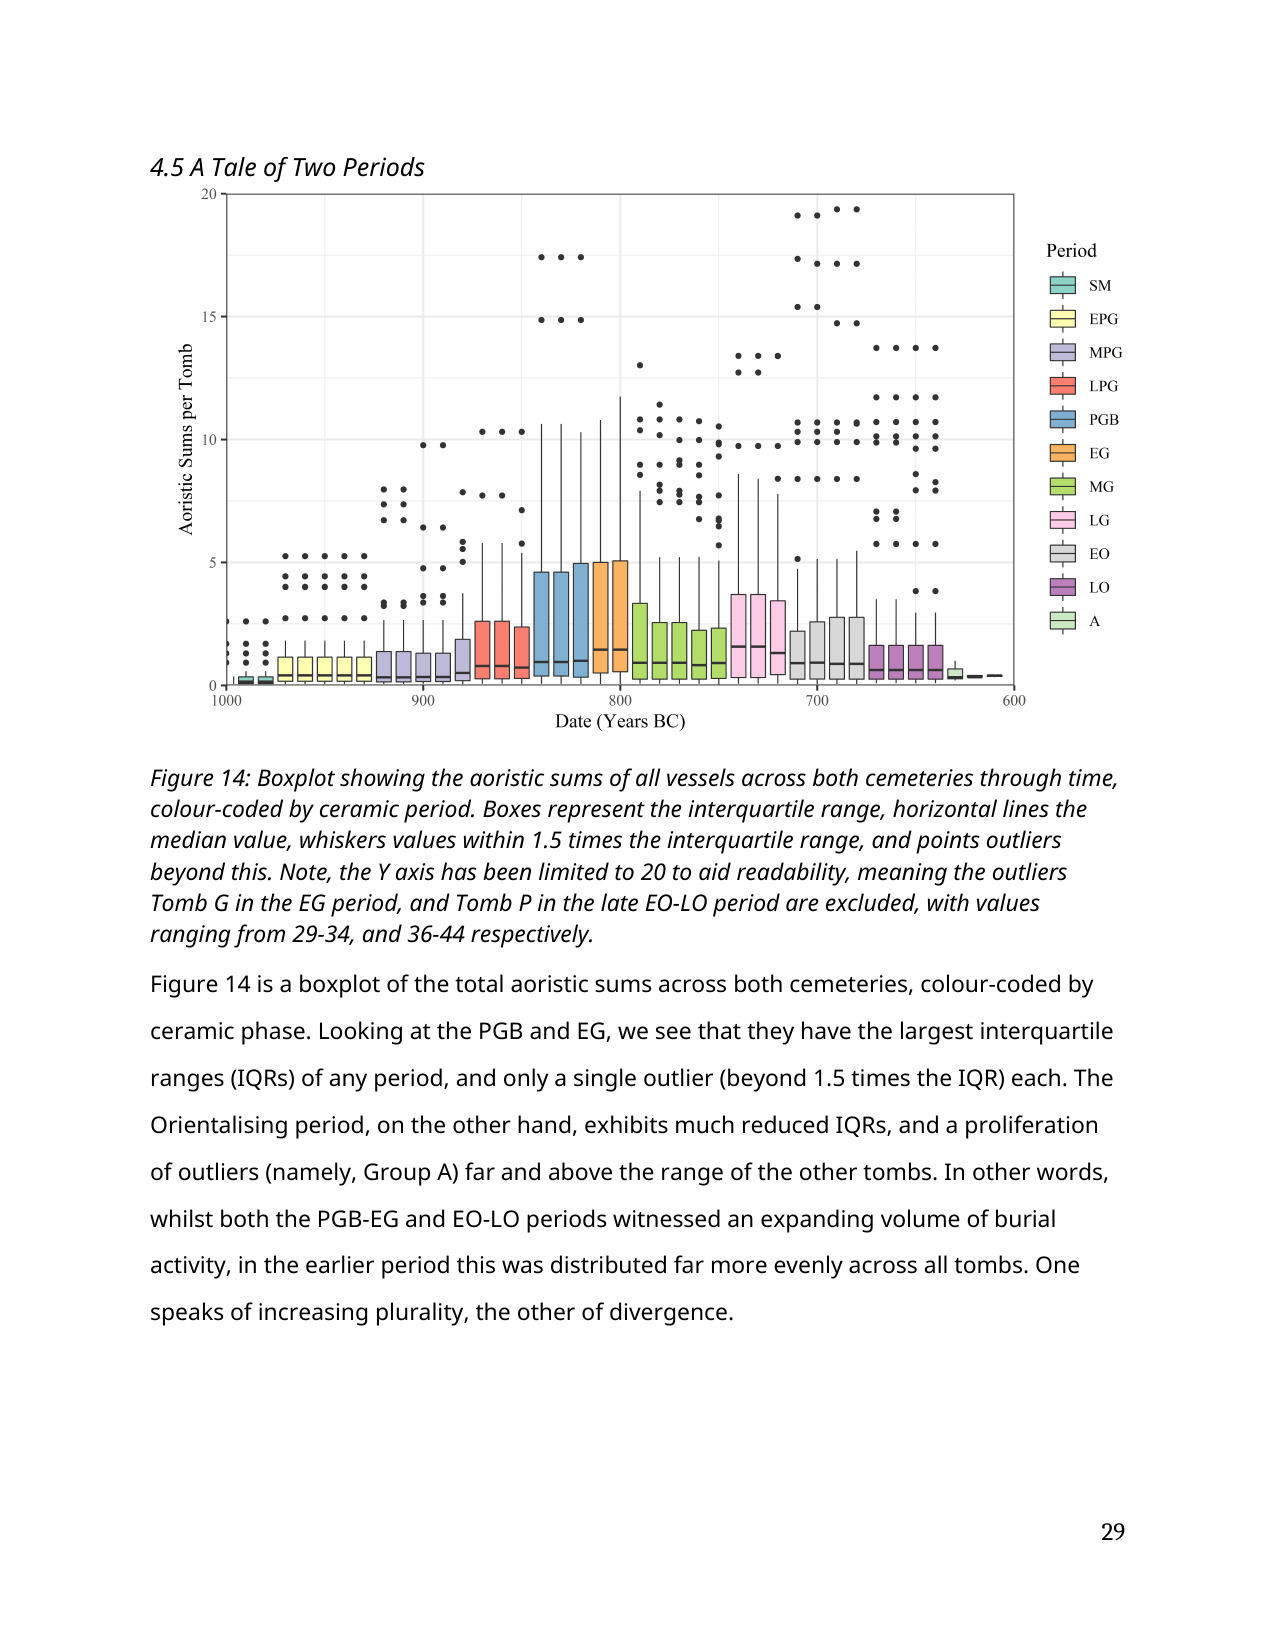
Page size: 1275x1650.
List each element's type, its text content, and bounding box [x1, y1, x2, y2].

text Figure 14 is a boxplot of the total aoristic sums across both cemeteries, colour-coded by ceramic phase. Looking at the PGB and EG, we see that they have the largest interquartile ranges (IQRs) of any period, and only a single outlier (beyond 1.5 times the IQR) each. The Orientalising period, on the other hand, exhibits much reduced IQRs, and a proliferation of outliers (namely, Group A) far and above the range of the other tombs. In other words, whilst both the PGB-EG and EO-LO periods witnessed an expanding volume of burial activity, in the earlier period this was distributed far more evenly across all tombs. One speaks of increasing plurality, the other of divergence. [150, 968, 1125, 1328]
subtitle 4.5 A Tale of Two Periods [150, 150, 1125, 184]
text Figure 14: Boxplot showing the aoristic sums of all vessels across both cemeteries through time, colour-coded by ceramic period. Boxes represent the interquartile range, horizontal lines the median value, whiskers values within 1.5 times the interquartile range, and points outliers beyond this. Note, the Y axis has been limited to 20 to aid readability, meaning the outliers Tomb G in the EG period, and Tomb P in the late EO-LO period are excluded, with values ranging from 29-34, and 36-44 respectively. [150, 762, 1125, 949]
picture [168, 184, 1144, 742]
